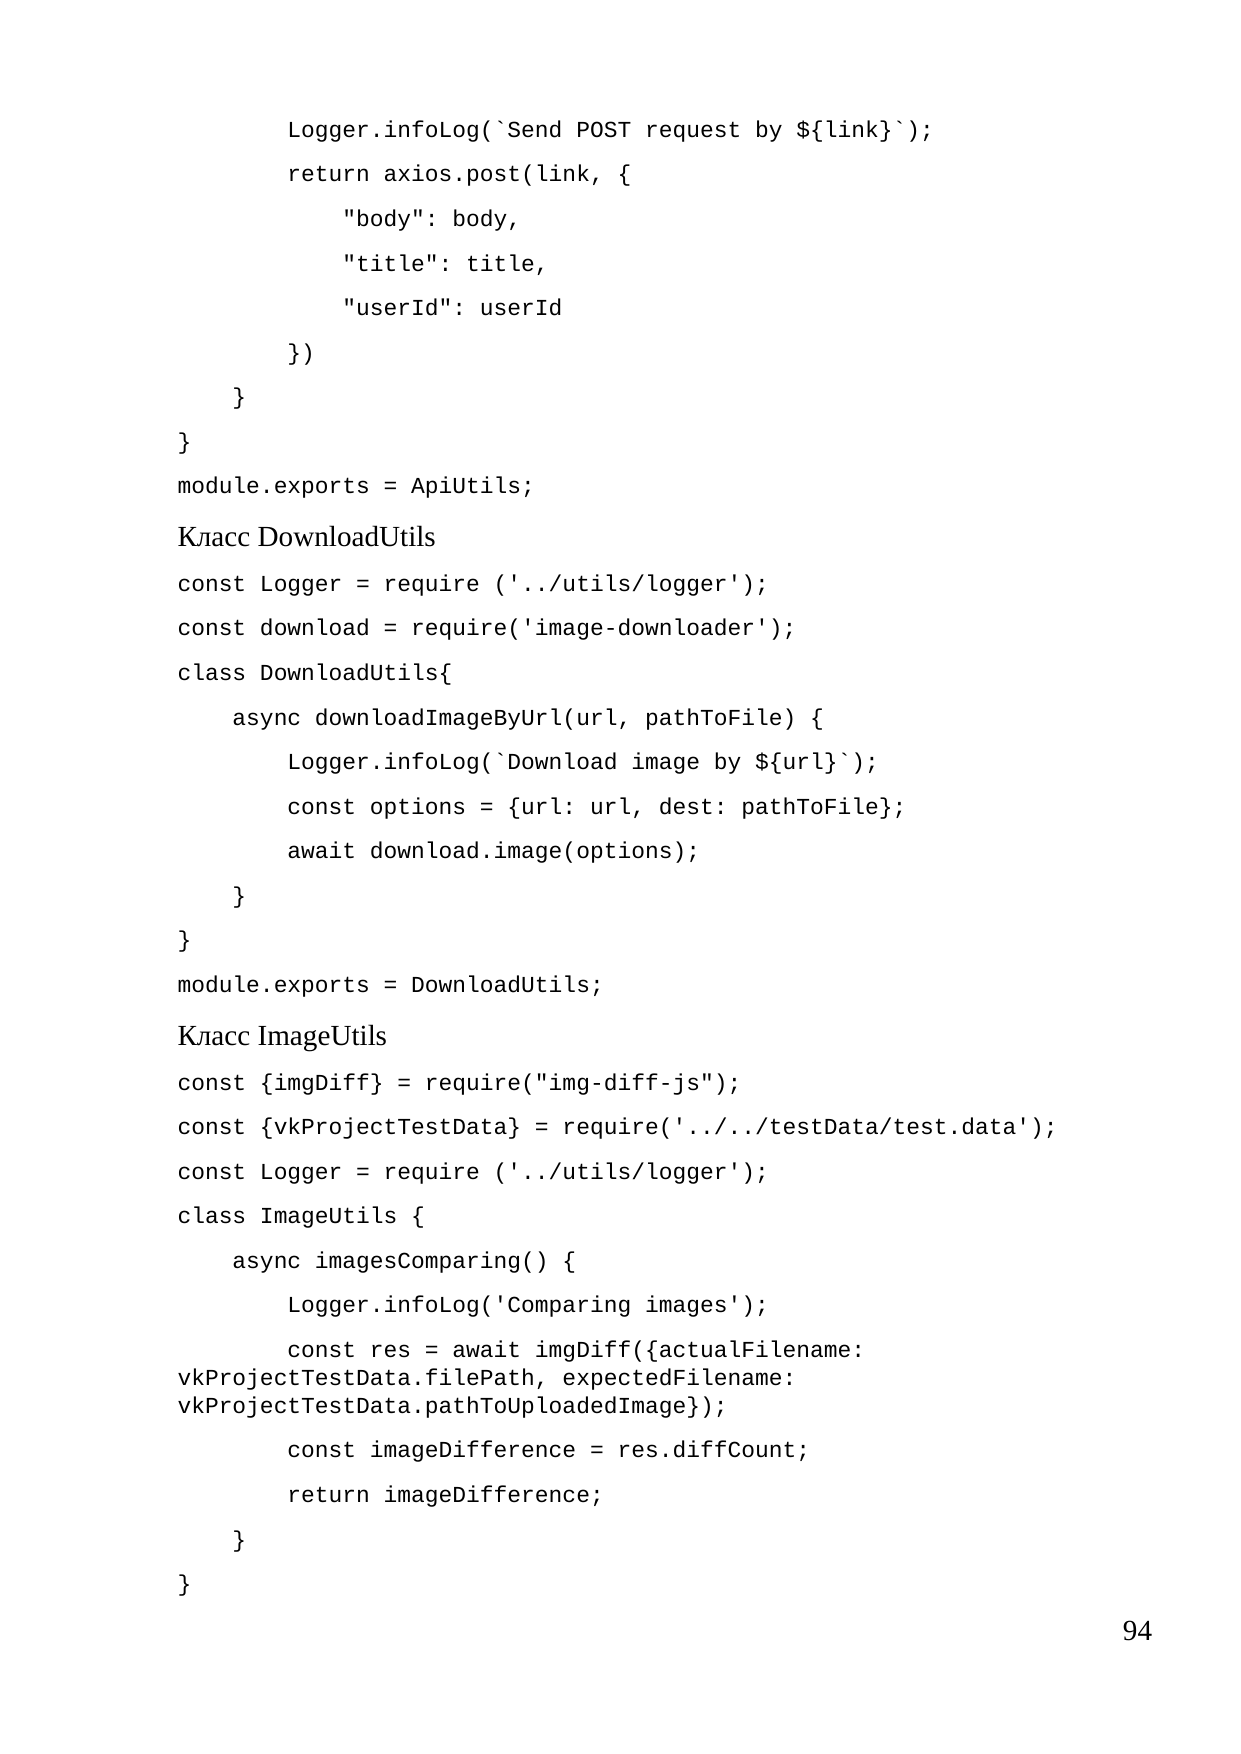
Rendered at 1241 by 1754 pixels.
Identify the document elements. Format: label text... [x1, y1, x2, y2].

text const download = require('image-downloader'); [177, 617, 1152, 643]
text module.exports = DownloadUtils; [177, 973, 1152, 999]
text Logger.infoLog(`Send POST request by ${link}`); [177, 118, 1152, 144]
text } [177, 1572, 1152, 1598]
text "userId": userId [177, 296, 1152, 322]
text } [177, 1528, 1152, 1554]
text async downloadImageByUrl(url, pathToFile) { [177, 706, 1152, 732]
text }) [177, 341, 1152, 367]
text const {imgDiff} = require("img-diff-js"); [177, 1071, 1152, 1097]
text class DownloadUtils{ [177, 661, 1152, 687]
text Logger.infoLog(`Download image by ${url}`); [177, 751, 1152, 776]
text } [177, 386, 1152, 412]
text } [177, 929, 1152, 955]
text const options = {url: url, dest: pathToFile}; [177, 795, 1152, 821]
text "title": title, [177, 252, 1152, 278]
text "body": body, [177, 207, 1152, 233]
text const Logger = require ('../utils/logger'); [177, 572, 1152, 598]
text Класс DownloadUtils [177, 519, 1152, 553]
text } [177, 430, 1152, 456]
text async imagesComparing() { [177, 1249, 1152, 1275]
text const res = await imgDiff({actualFilename: vkProjectTestData.filePath, expectedFilename: vkProjectTestData.pathToUploadedImage}); [177, 1338, 1152, 1420]
text await download.image(options); [177, 840, 1152, 866]
text return imageDifference; [177, 1483, 1152, 1509]
text const Logger = require ('../utils/logger'); [177, 1160, 1152, 1186]
text Класс ImageUtils [177, 1018, 1152, 1052]
text } [177, 884, 1152, 910]
text return axios.post(link, { [177, 163, 1152, 189]
text module.exports = ApiUtils; [177, 475, 1152, 501]
text const imageDifference = res.diffCount; [177, 1439, 1152, 1465]
text class ImageUtils { [177, 1204, 1152, 1231]
text Logger.infoLog('Comparing images'); [177, 1294, 1152, 1320]
text const {vkProjectTestData} = require('../../testData/test.data'); [177, 1115, 1152, 1141]
